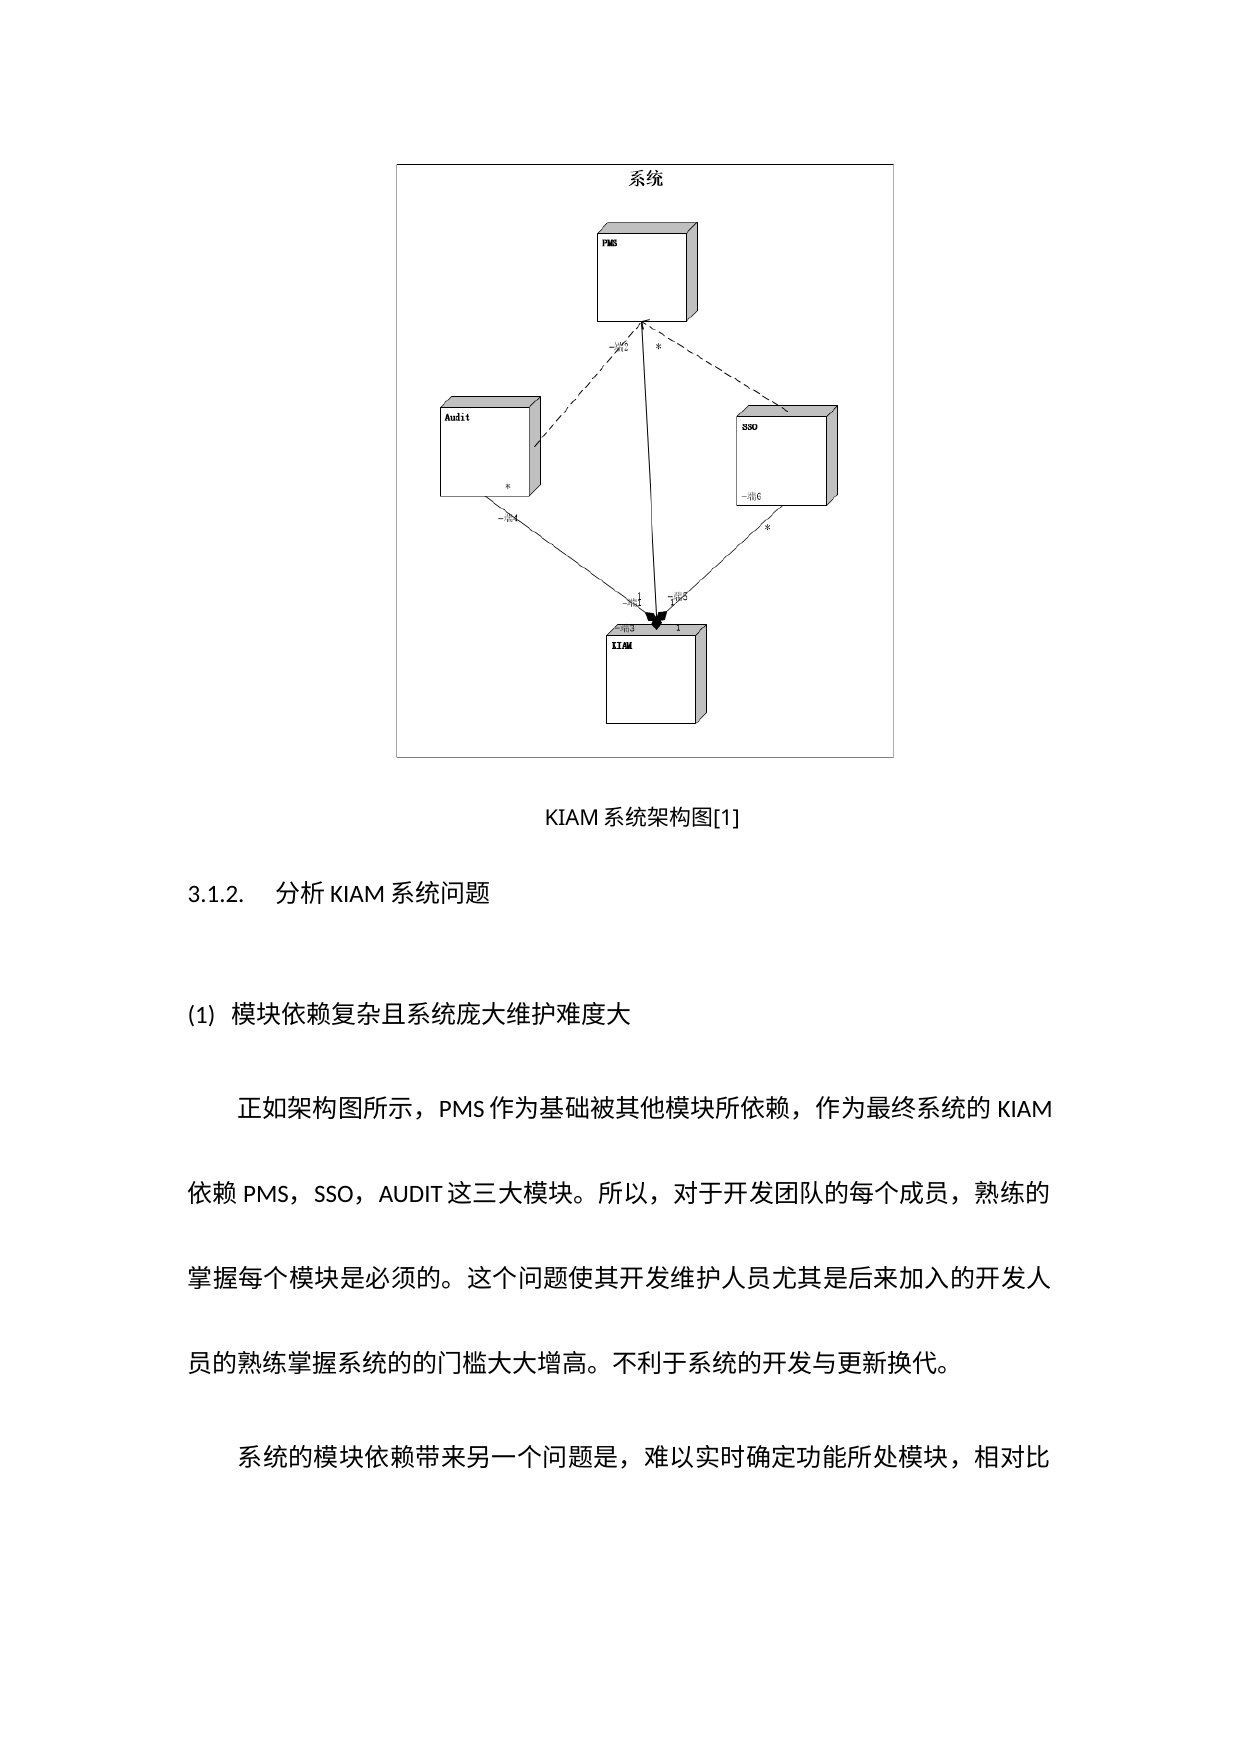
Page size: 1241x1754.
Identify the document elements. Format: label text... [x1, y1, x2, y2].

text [187, 1422, 1053, 1489]
text 正如架构图所示，PMS作为基础被其他模块所依赖，作为最终系统的KIAM 依赖PMS，SSO，AUDIT这三大模块。所以，对于开发团队的每个成员，熟练的掌握每个模块是必须的。这个问题使其开发维护人员尤其是后来加入的开发人员的熟练掌握系统的的门槛大大增高。不利于系统的开发与更新换代。 [187, 1073, 1053, 1396]
picture [396, 163, 894, 758]
subtitle 模块依赖复杂且系统庞大维护难度大 [187, 979, 1053, 1047]
text KIAM系统架构图[1] [187, 799, 1053, 833]
subtitle 分析KIAM系统问题 [187, 858, 1053, 926]
